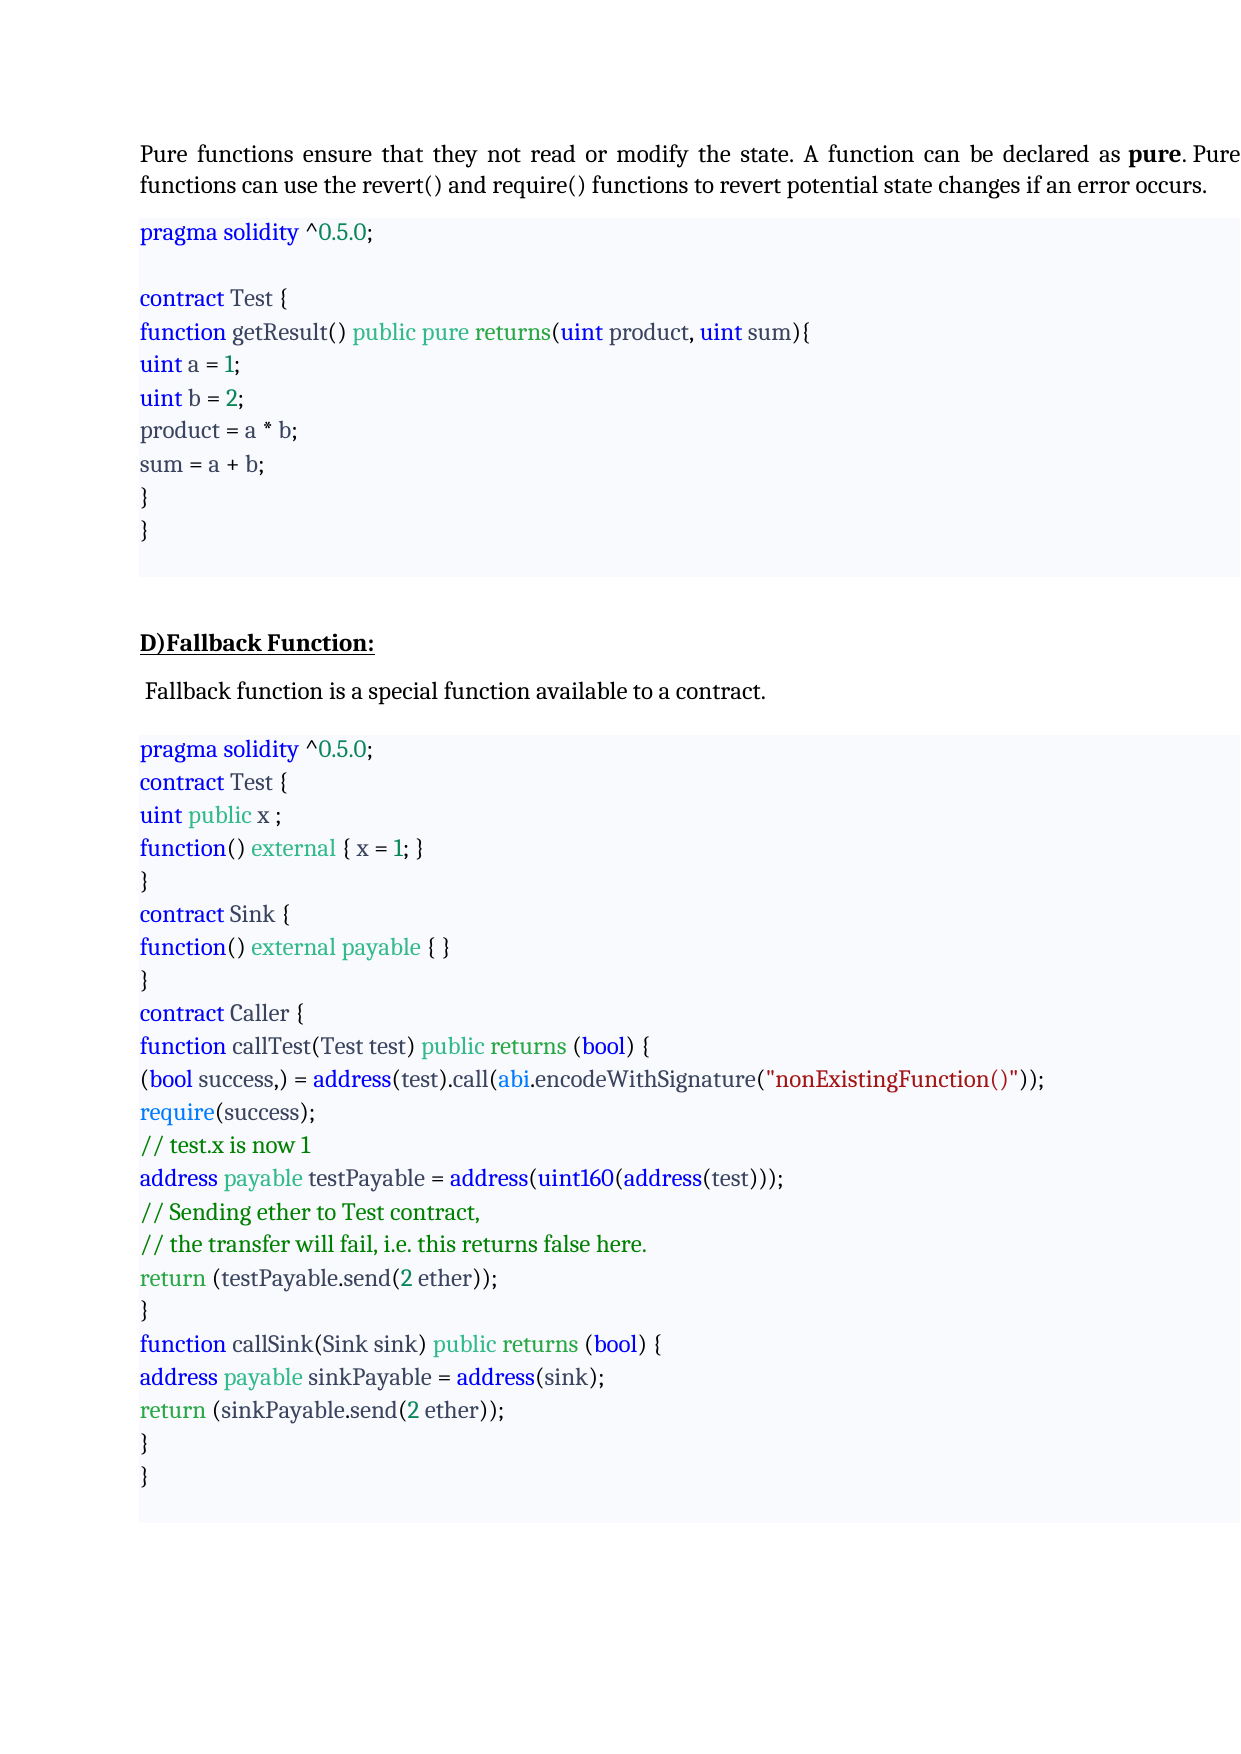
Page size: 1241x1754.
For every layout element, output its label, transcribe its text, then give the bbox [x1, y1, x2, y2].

text } [139, 1296, 1240, 1325]
text function() external { x = 1; } [139, 834, 1240, 863]
text function callTest(Test test) public returns (bool) { [139, 1032, 1240, 1061]
text product = a * b; [139, 416, 1240, 445]
text contract Test { [139, 284, 1240, 313]
text uint public x ; [139, 801, 1240, 830]
text } [139, 516, 1240, 544]
text Fallback function is a special function available to a contract. [144, 677, 1235, 706]
text Pure functions ensure that they not read or modify the state. A function can be declared as pure. Pure functions can use the revert() and require() functions to revert potential state changes if an error occurs. [139, 139, 1240, 199]
text D)Fallback Function: [139, 629, 1240, 658]
text contract Sink { [139, 900, 1240, 929]
text pragma solidity ^0.5.0; [139, 218, 1240, 247]
text (bool success,) = address(test).call(abi.encodeWithSignature("nonExistingFunction()")); [139, 1065, 1240, 1094]
text address payable testPayable = address(uint160(address(test))); [139, 1164, 1240, 1193]
text function getResult() public pure returns(uint product, uint sum){ [139, 317, 1240, 346]
text contract Test { [139, 768, 1240, 797]
text } [139, 482, 1240, 511]
text } [139, 867, 1240, 896]
text return (testPayable.send(2 ether)); [139, 1263, 1240, 1292]
text address payable sinkPayable = address(sink); [139, 1362, 1240, 1391]
text function callSink(Sink sink) public returns (bool) { [139, 1329, 1240, 1358]
text contract Caller { [139, 999, 1240, 1028]
text } [139, 1462, 1240, 1490]
text require(success); [139, 1098, 1240, 1127]
text uint a = 1; [139, 350, 1240, 379]
text // test.x is now 1 [139, 1131, 1240, 1160]
text uint b = 2; [139, 383, 1240, 412]
text } [139, 966, 1240, 995]
text sum = a + b; [139, 449, 1240, 478]
text // Sending ether to Test contract, [139, 1197, 1240, 1226]
text pragma solidity ^0.5.0; [139, 735, 1240, 764]
text } [139, 1428, 1240, 1457]
text function() external payable { } [139, 933, 1240, 962]
text return (sinkPayable.send(2 ether)); [139, 1396, 1240, 1424]
text // the transfer will fail, i.e. this returns false here. [139, 1230, 1240, 1259]
